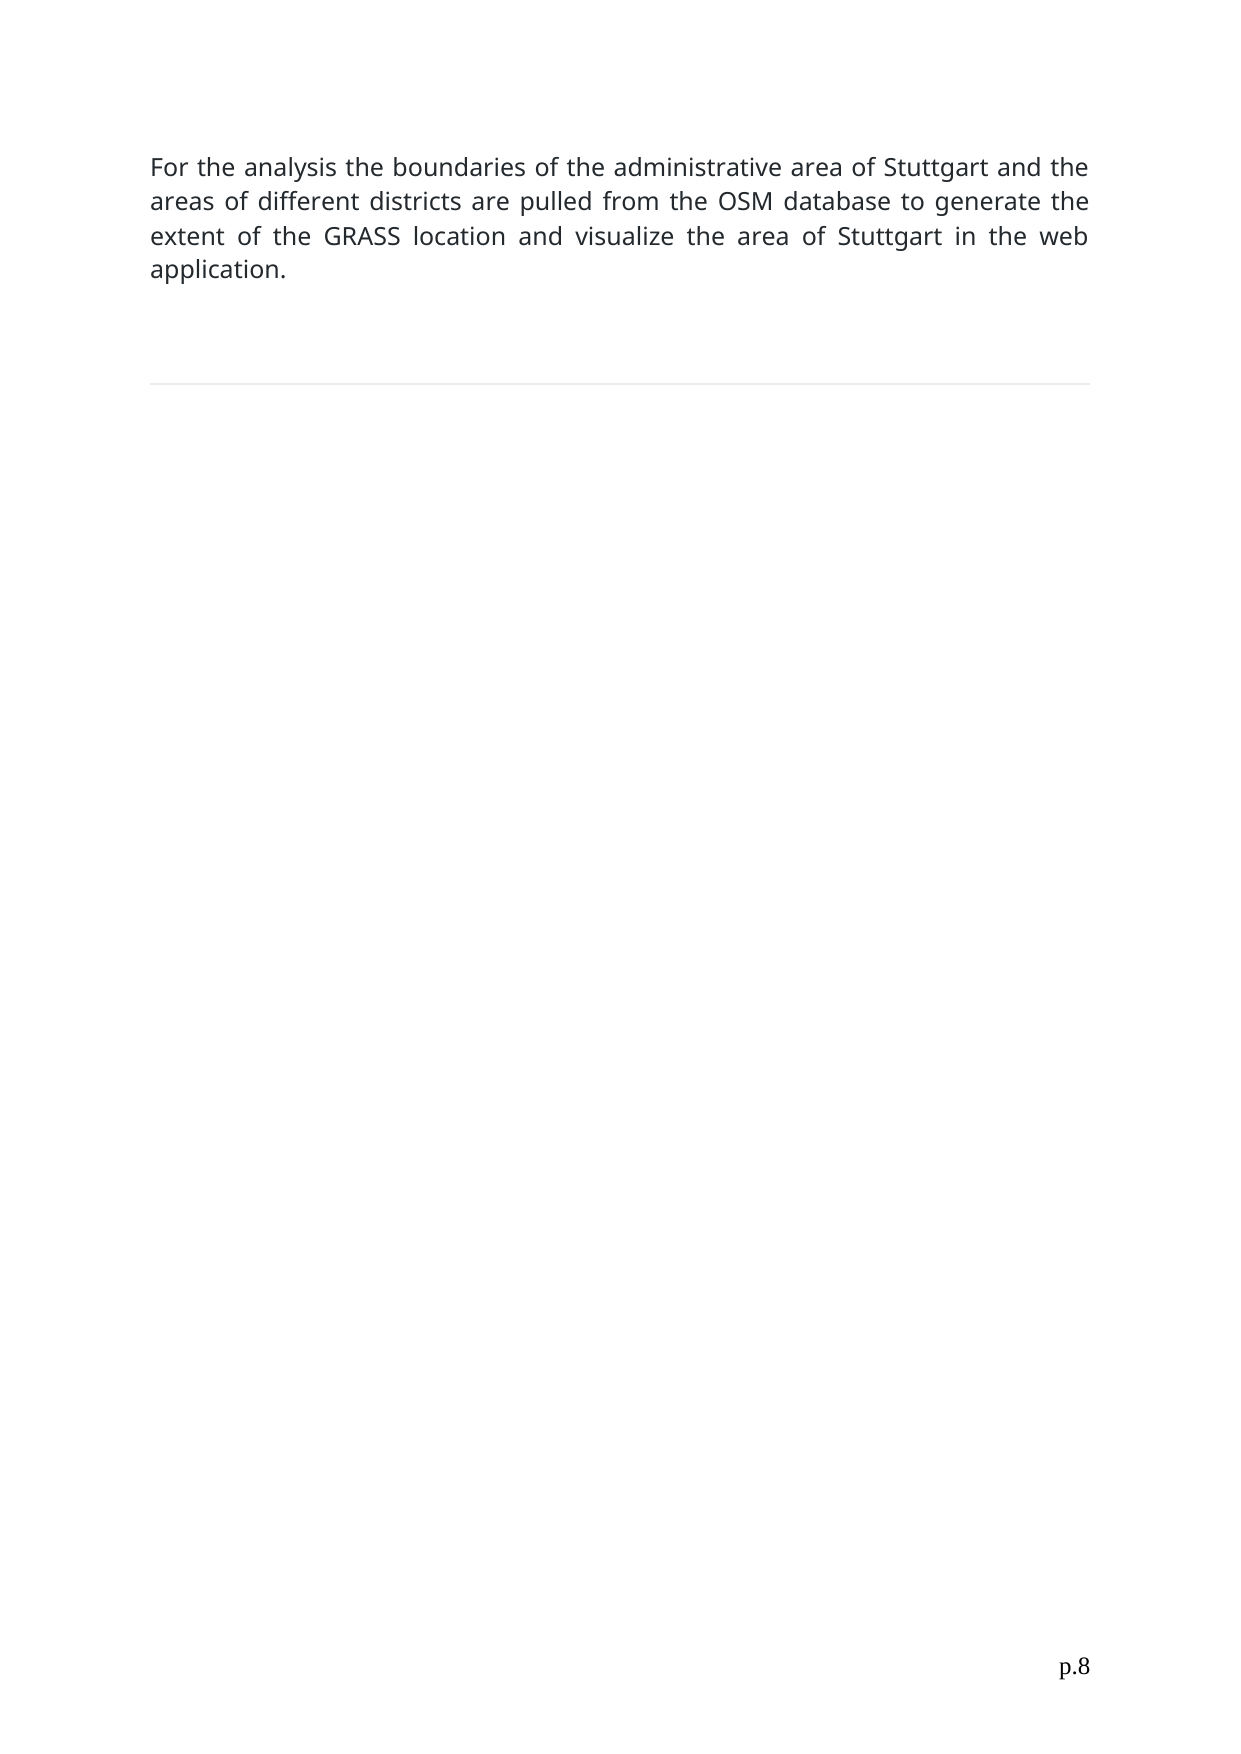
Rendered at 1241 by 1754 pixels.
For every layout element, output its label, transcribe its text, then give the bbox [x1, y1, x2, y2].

text For the analysis the boundaries of the administrative area of Stuttgart and the areas of different districts are pulled from the OSM database to generate the extent of the GRASS location and visualize the area of Stuttgart in the web application. [150, 150, 1090, 286]
